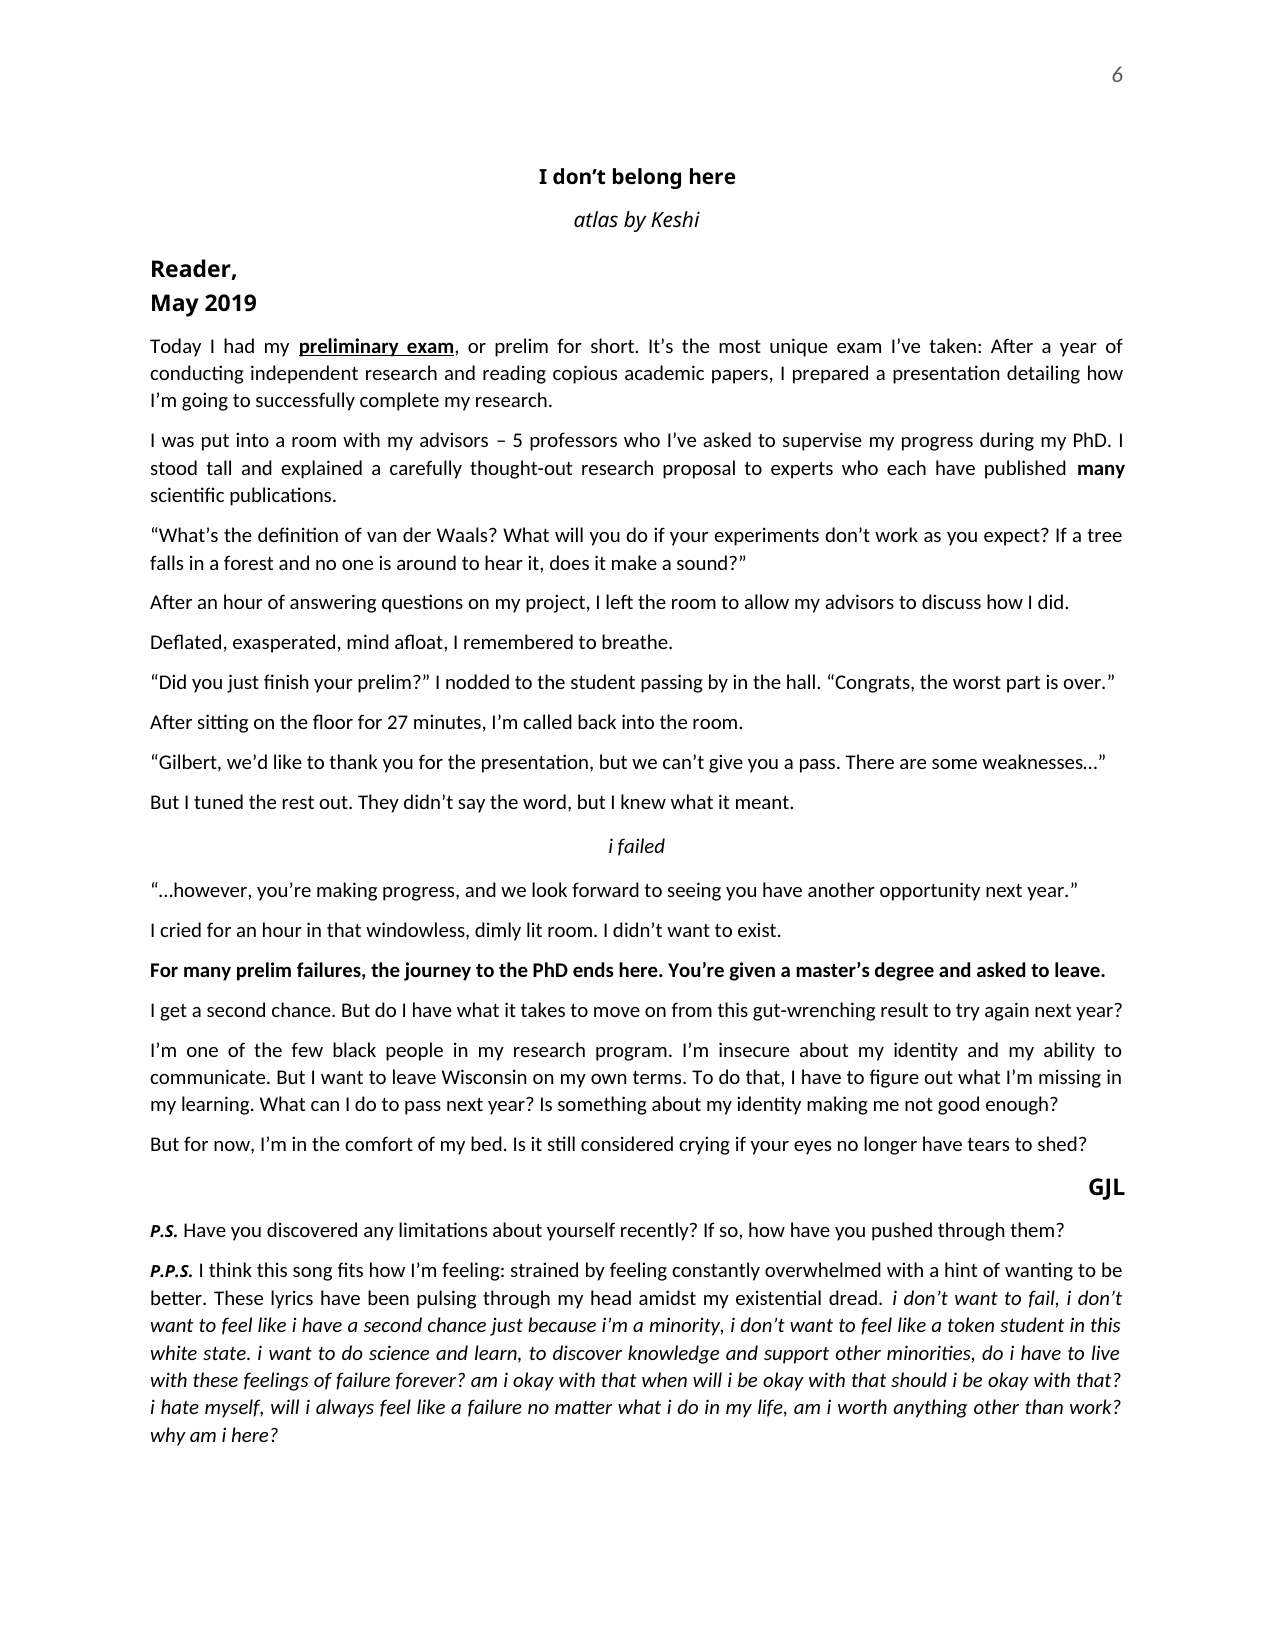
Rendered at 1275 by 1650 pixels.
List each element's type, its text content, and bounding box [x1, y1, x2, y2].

text I was put into a room with my advisors – 5 professors who I’ve asked to supervise my progress during my PhD. I stood tall and explained a carefully thought-out research proposal to experts who each have published many scientific publications. [150, 428, 1125, 508]
text I get a second chance. But do I have what it takes to move on from this gut-wrenching result to try again next year? [150, 997, 1125, 1022]
text “Did you just finish your prelim?” I nodded to the student passing by in the hall. “Congrats, the worst part is over.” [150, 669, 1125, 695]
text I cried for an hour in that windowless, dimly lit room. I didn’t want to exist. [150, 917, 1125, 942]
text After an hour of answering questions on my project, I left the room to allow my advisors to discuss how I did. [150, 589, 1125, 615]
text GJL [150, 1171, 1125, 1203]
text Reader, May 2019 [150, 253, 1125, 318]
text Today I had my preliminary exam, or prelim for short. It’s the most unique exam I’ve taken: After a year of conducting independent research and reading copious academic papers, I prepared a presentation detailing how I’m going to successfully complete my research. [150, 333, 1125, 413]
text “What’s the definition of van der Waals? What will you do if your experiments don’t work as you expect? If a tree falls in a forest and no one is around to hear it, does it make a sound?” [150, 522, 1125, 575]
text I’m one of the few black people in my research program. I’m insecure about my identity and my ability to communicate. But I want to leave Wisconsin on my own terms. To do that, I have to figure out what I’m missing in my learning. What can I do to pass next year? Is something about my identity making me not good enough? [150, 1037, 1125, 1117]
text “Gilbert, we’d like to thank you for the presentation, but we can’t give you a pass. There are some weaknesses…” [150, 749, 1125, 774]
text After sitting on the floor for 27 minutes, I’m called back into the room. [150, 709, 1125, 735]
text “…however, you’re making progress, and we look forward to seeing you have another opportunity next year.” [150, 877, 1125, 903]
text But for now, I’m in the comfort of my bed. Is it still considered crying if your eyes no longer have tears to shed? [150, 1131, 1125, 1157]
text Deflated, exasperated, mind afloat, I remembered to breathe. [150, 629, 1125, 655]
text P.S. Have you discovered any limitations about yourself recently? If so, how have you pushed through them? [150, 1218, 1125, 1243]
text i failed [150, 833, 1125, 858]
text But I tuned the rest out. They didn’t say the word, but I knew what it meant. [150, 789, 1125, 814]
text For many prelim failures, the journey to the PhD ends here. You’re given a master’s degree and asked to leave. [150, 957, 1125, 982]
text atlas by Keshi [150, 206, 1125, 234]
text I don’t belong here [150, 162, 1125, 191]
text P.P.S. I think this song fits how I’m feeling: strained by feeling constantly overwhelmed with a hint of wanting to be better. These lyrics have been pulsing through my head amidst my existential dread. i don’t want to fail, i don’t want to feel like i have a second chance just because i’m a minority, i don’t want to feel like a token student in this white state. i want to do science and learn, to discover knowledge and support other minorities, do i have to live with these feelings of failure forever? am i okay with that when will i be okay with that should i be okay with that? i hate myself, will i always feel like a failure no matter what i do in my life, am i worth anything other than work? why am i here? [150, 1257, 1125, 1447]
